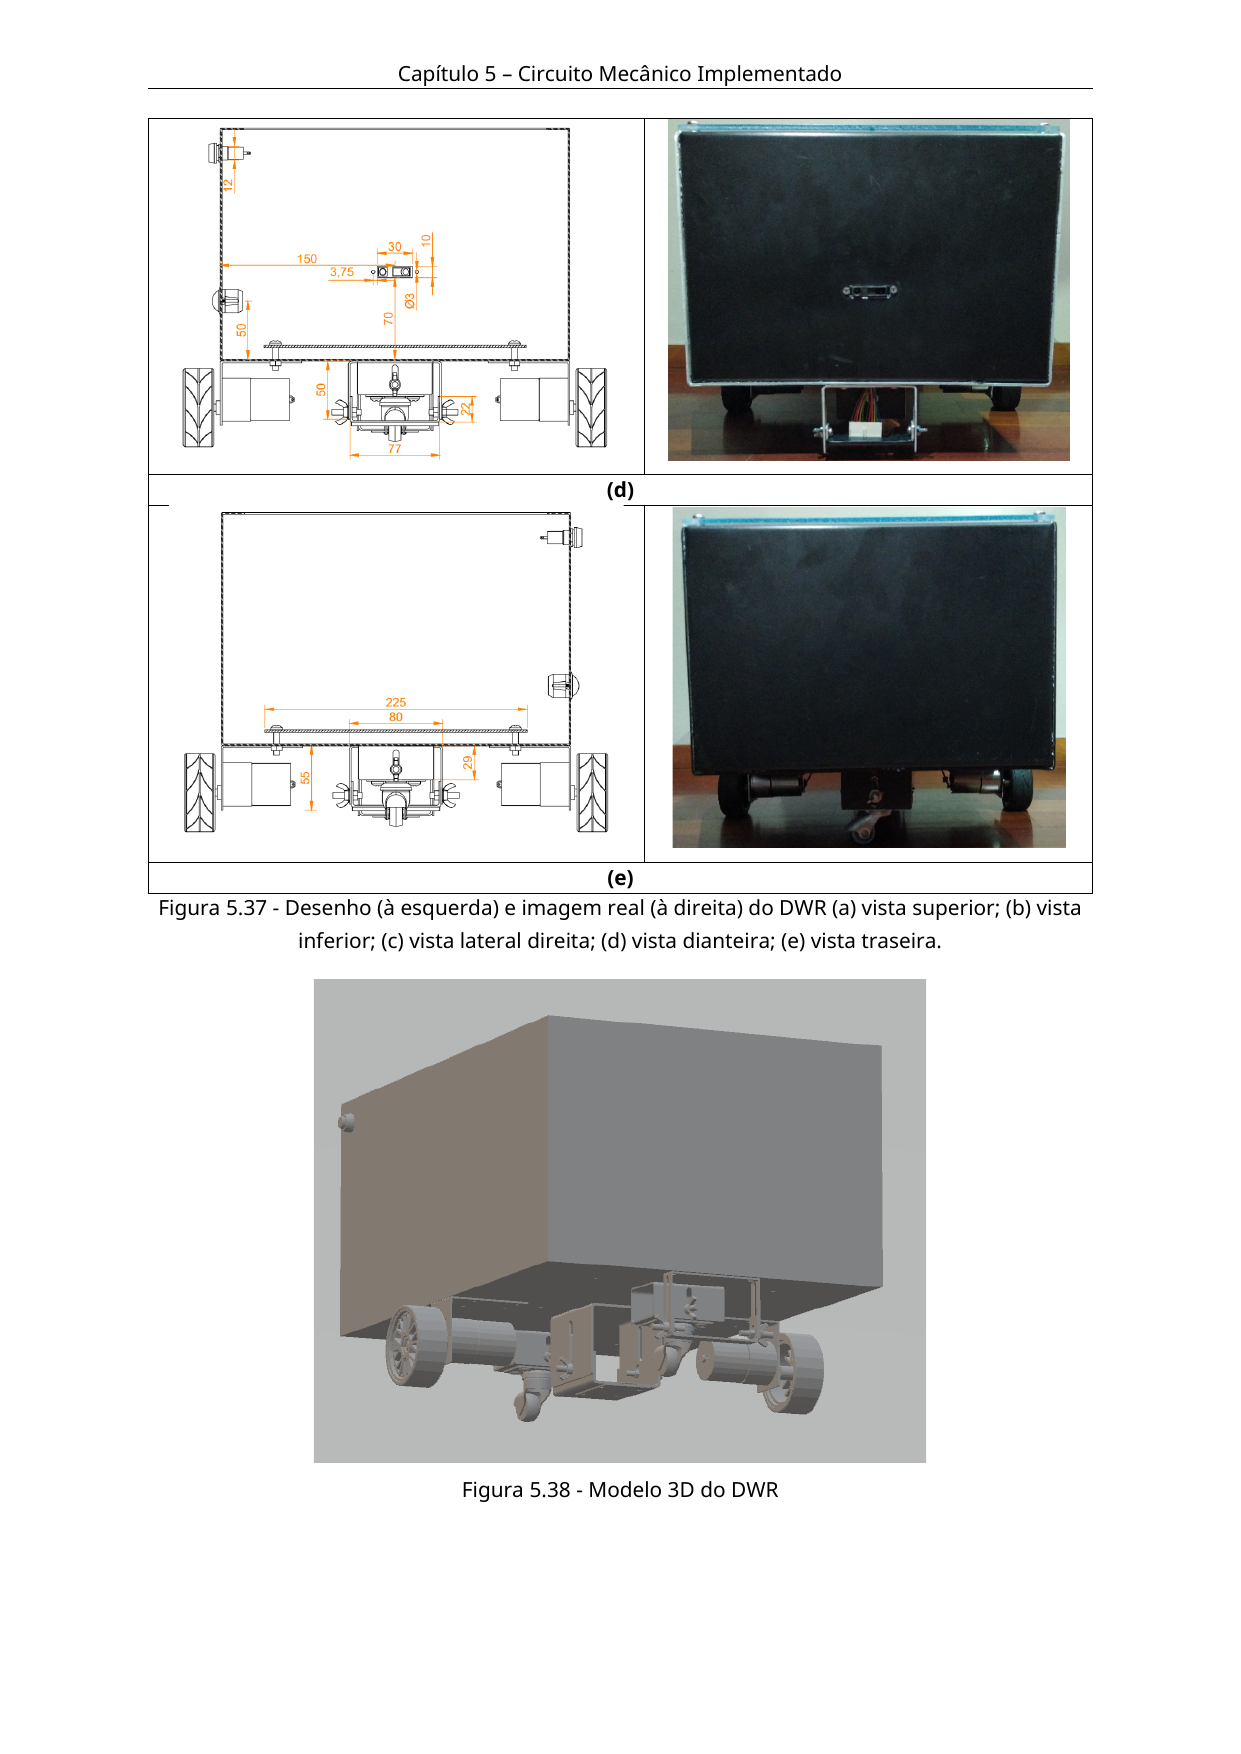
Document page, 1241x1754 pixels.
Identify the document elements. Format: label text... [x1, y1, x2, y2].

table_cell (e) [149, 863, 1092, 892]
picture [668, 119, 1070, 461]
picture [672, 507, 1066, 848]
table_cell [149, 119, 644, 474]
picture [313, 979, 927, 1463]
table_cell [149, 506, 644, 862]
table_cell [645, 119, 1092, 474]
picture [168, 505, 624, 850]
picture [172, 119, 620, 462]
table_cell (d) [149, 475, 1092, 504]
table_cell [645, 506, 1092, 862]
